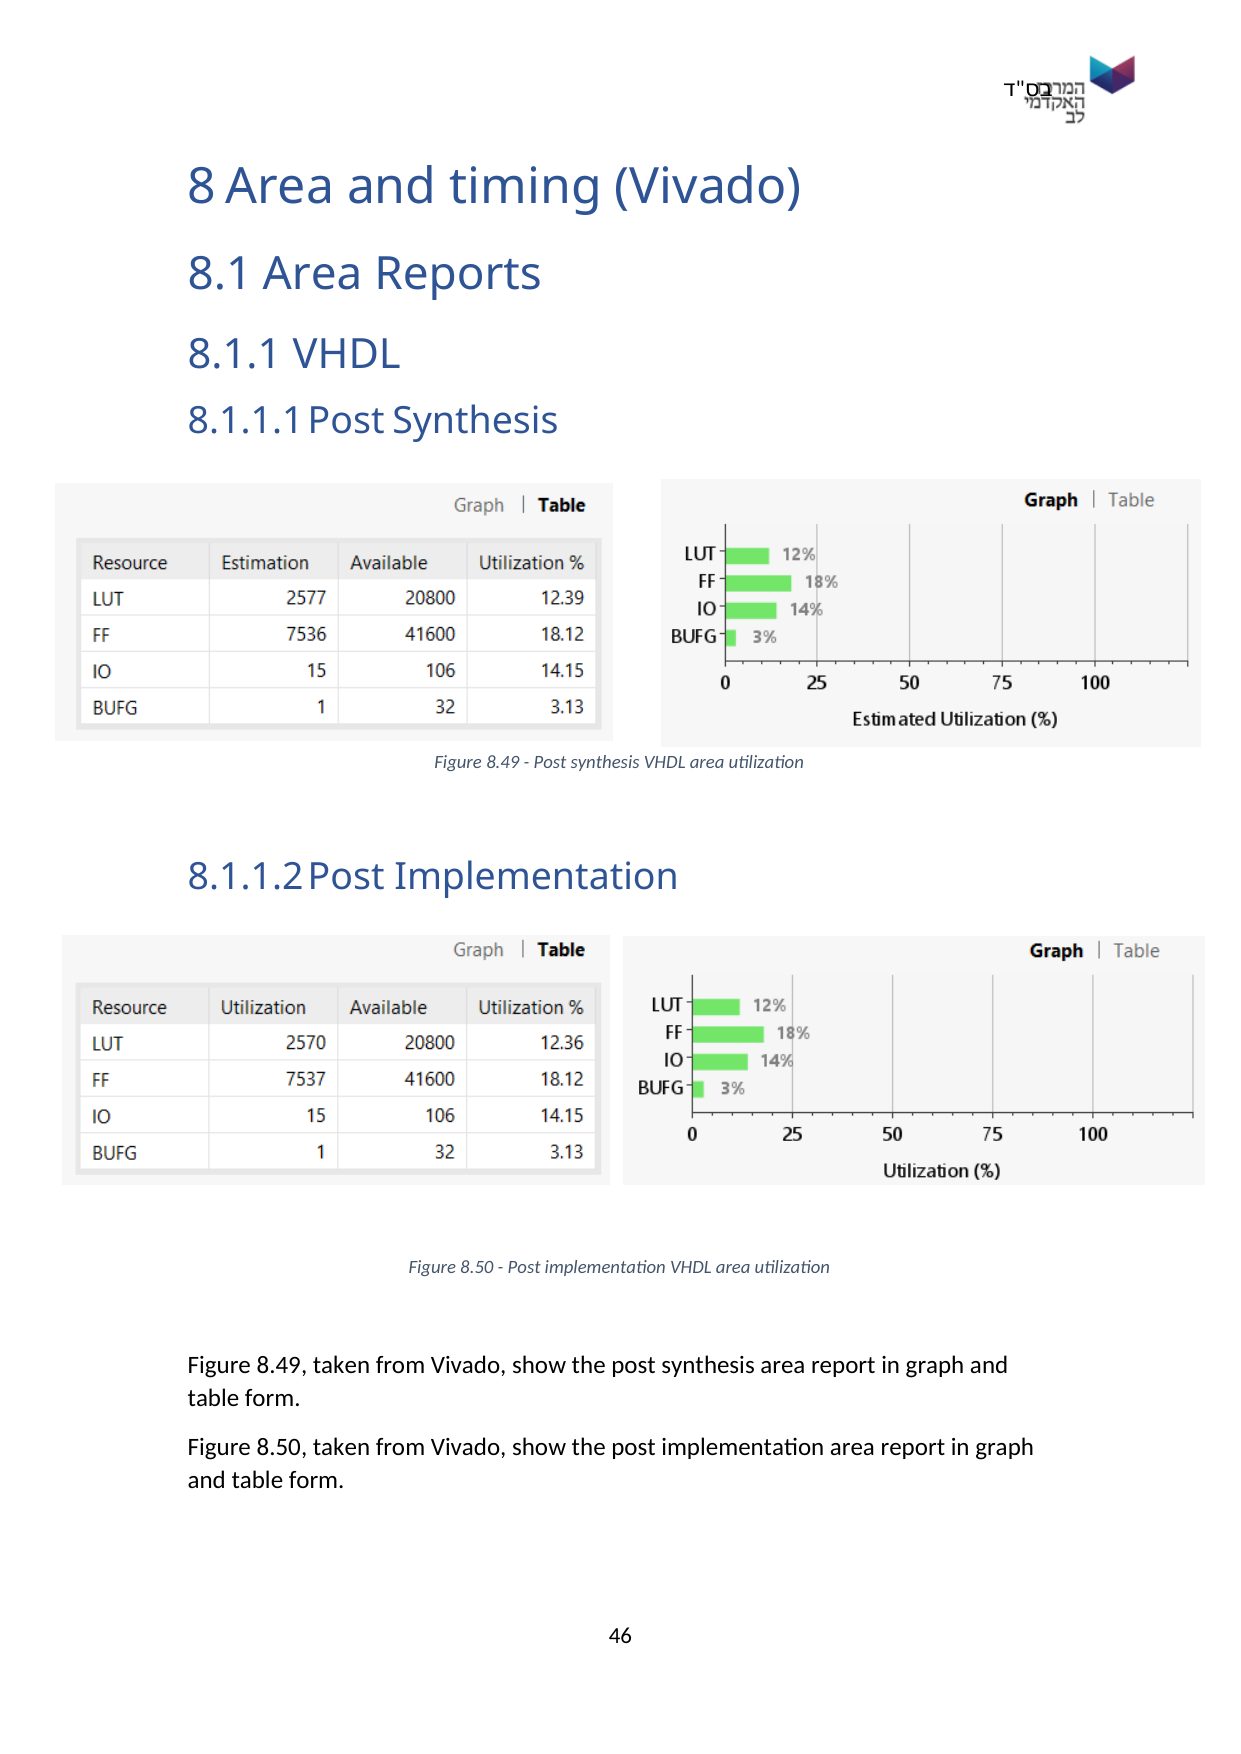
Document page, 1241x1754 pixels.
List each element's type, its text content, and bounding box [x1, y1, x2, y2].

picture [661, 479, 1201, 747]
picture [623, 936, 1205, 1185]
picture [1013, 40, 1143, 134]
subtitle Post Implementation [187, 849, 1053, 900]
subtitle Area and timing (Vivado) [187, 150, 1053, 218]
subtitle Post Synthesis [187, 394, 1053, 445]
picture [62, 935, 610, 1185]
subtitle VHDL [187, 324, 1053, 381]
picture [55, 483, 613, 741]
subtitle Area Reports [187, 240, 1053, 303]
